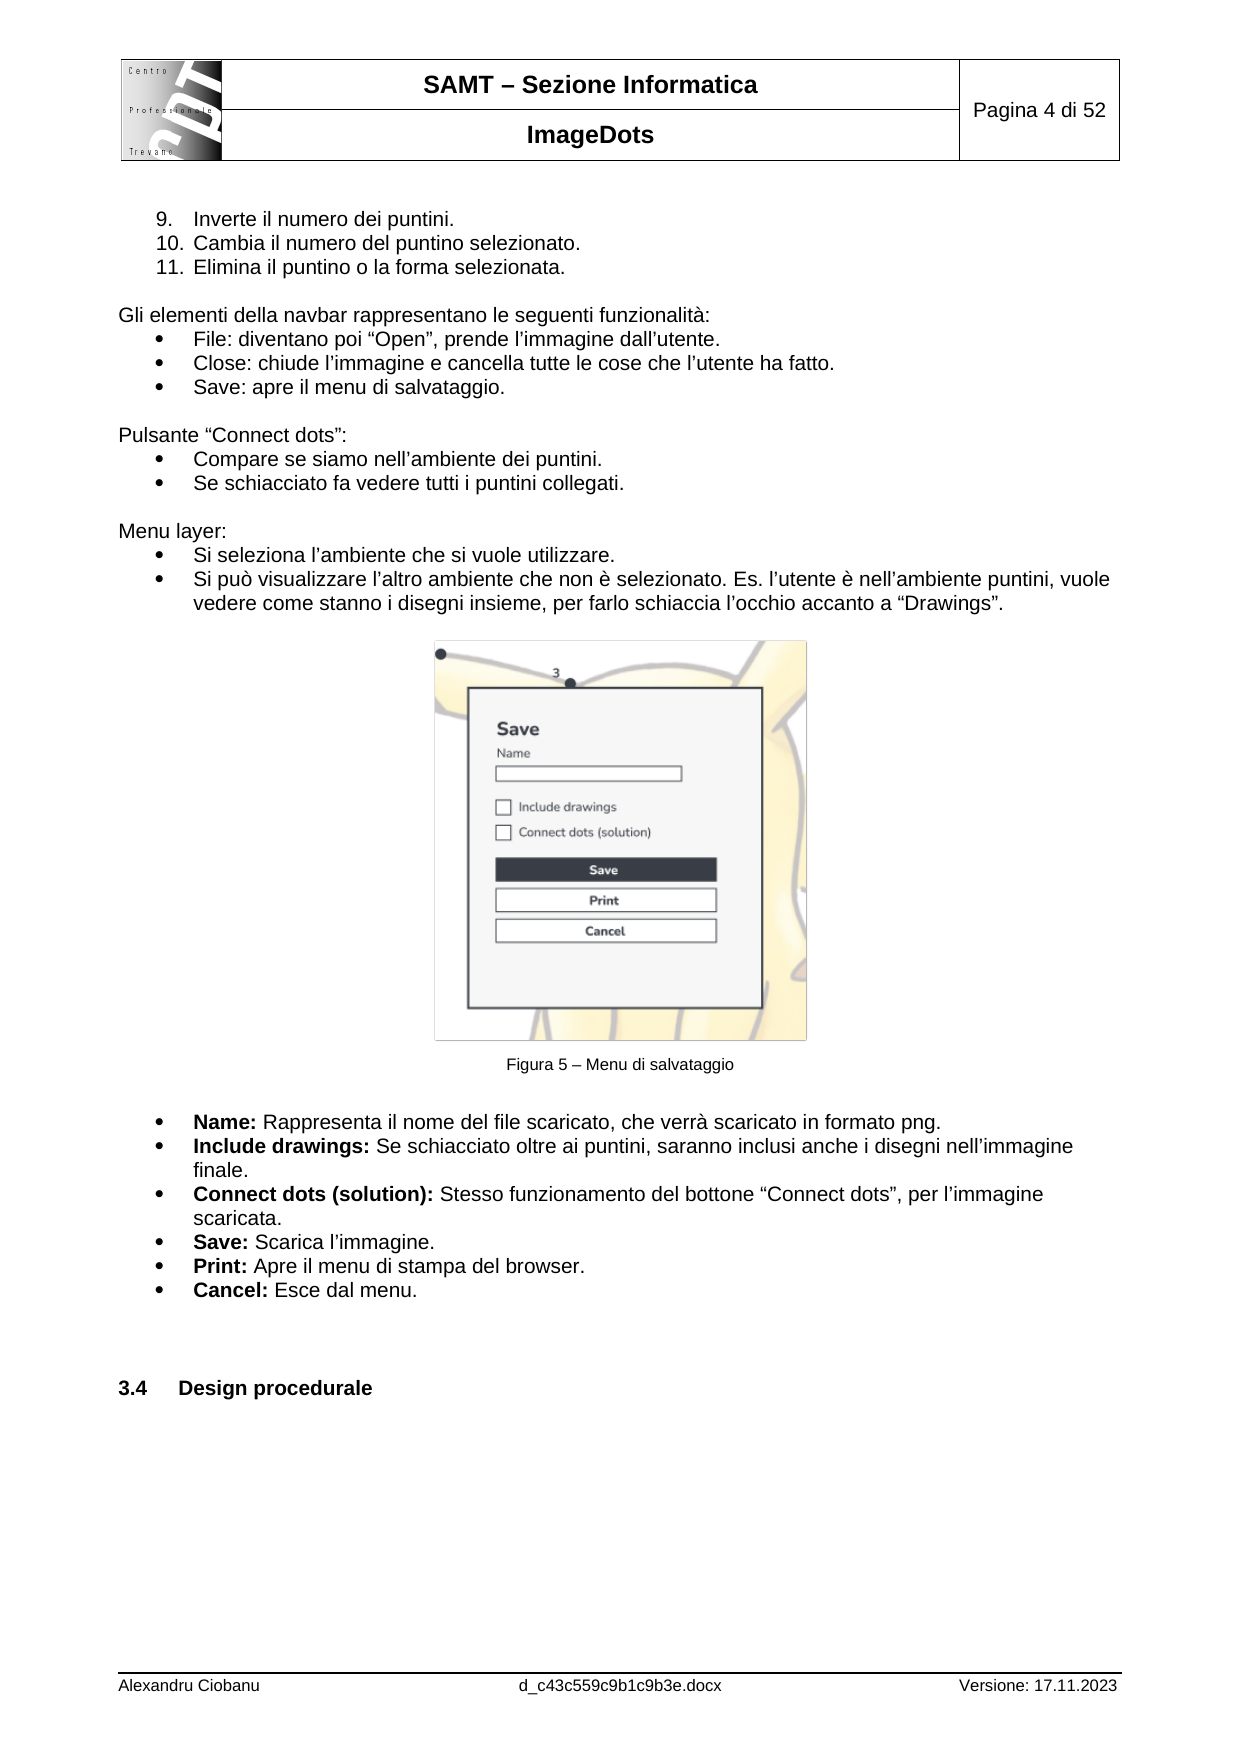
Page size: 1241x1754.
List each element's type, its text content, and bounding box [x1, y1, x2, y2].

list Save: apre il menu di salvataggio. [156, 375, 1122, 399]
list Close: chiude l’immagine e cancella tutte le cose che l’utente ha fatto. [156, 351, 1122, 375]
list Se schiacciato fa vedere tutti i puntini collegati. [156, 471, 1122, 495]
text Gli elementi della navbar rappresentano le seguenti funzionalità: [118, 303, 1122, 327]
list Si può visualizzare l’altro ambiente che non è selezionato. Es. l’utente è nell’ambiente puntini, vuole vedere come stanno i disegni insieme, per farlo schiaccia l’occhio accanto a “Drawings”. [156, 567, 1122, 615]
list Cancel: Esce dal menu. [156, 1278, 1122, 1302]
list Si seleziona l’ambiente che si vuole utilizzare. [156, 543, 1122, 567]
picture [121, 60, 222, 160]
list Connect dots (solution): Stesso funzionamento del bottone “Connect dots”, per l’immagine scaricata. [156, 1182, 1122, 1230]
text Figura 5 – Menu di salvataggio [118, 1054, 1122, 1074]
list Compare se siamo nell’ambiente dei puntini. [156, 447, 1122, 471]
list Inverte il numero dei puntini. [156, 207, 1122, 231]
subtitle Design procedurale [118, 1375, 1122, 1399]
text Menu layer: [118, 519, 1122, 543]
list Save: Scarica l’immagine. [156, 1230, 1122, 1254]
list Name: Rappresenta il nome del file scaricato, che verrà scaricato in formato png. [156, 1110, 1122, 1134]
picture [435, 641, 806, 1040]
list Cambia il numero del puntino selezionato. [156, 231, 1122, 255]
list Elimina il puntino o la forma selezionata. [156, 255, 1122, 279]
list Print: Apre il menu di stampa del browser. [156, 1254, 1122, 1278]
text Pulsante “Connect dots”: [118, 423, 1122, 447]
list File: diventano poi “Open”, prende l’immagine dall’utente. [156, 327, 1122, 351]
list Include drawings: Se schiacciato oltre ai puntini, saranno inclusi anche i disegni nell’immagine finale. [156, 1134, 1122, 1182]
